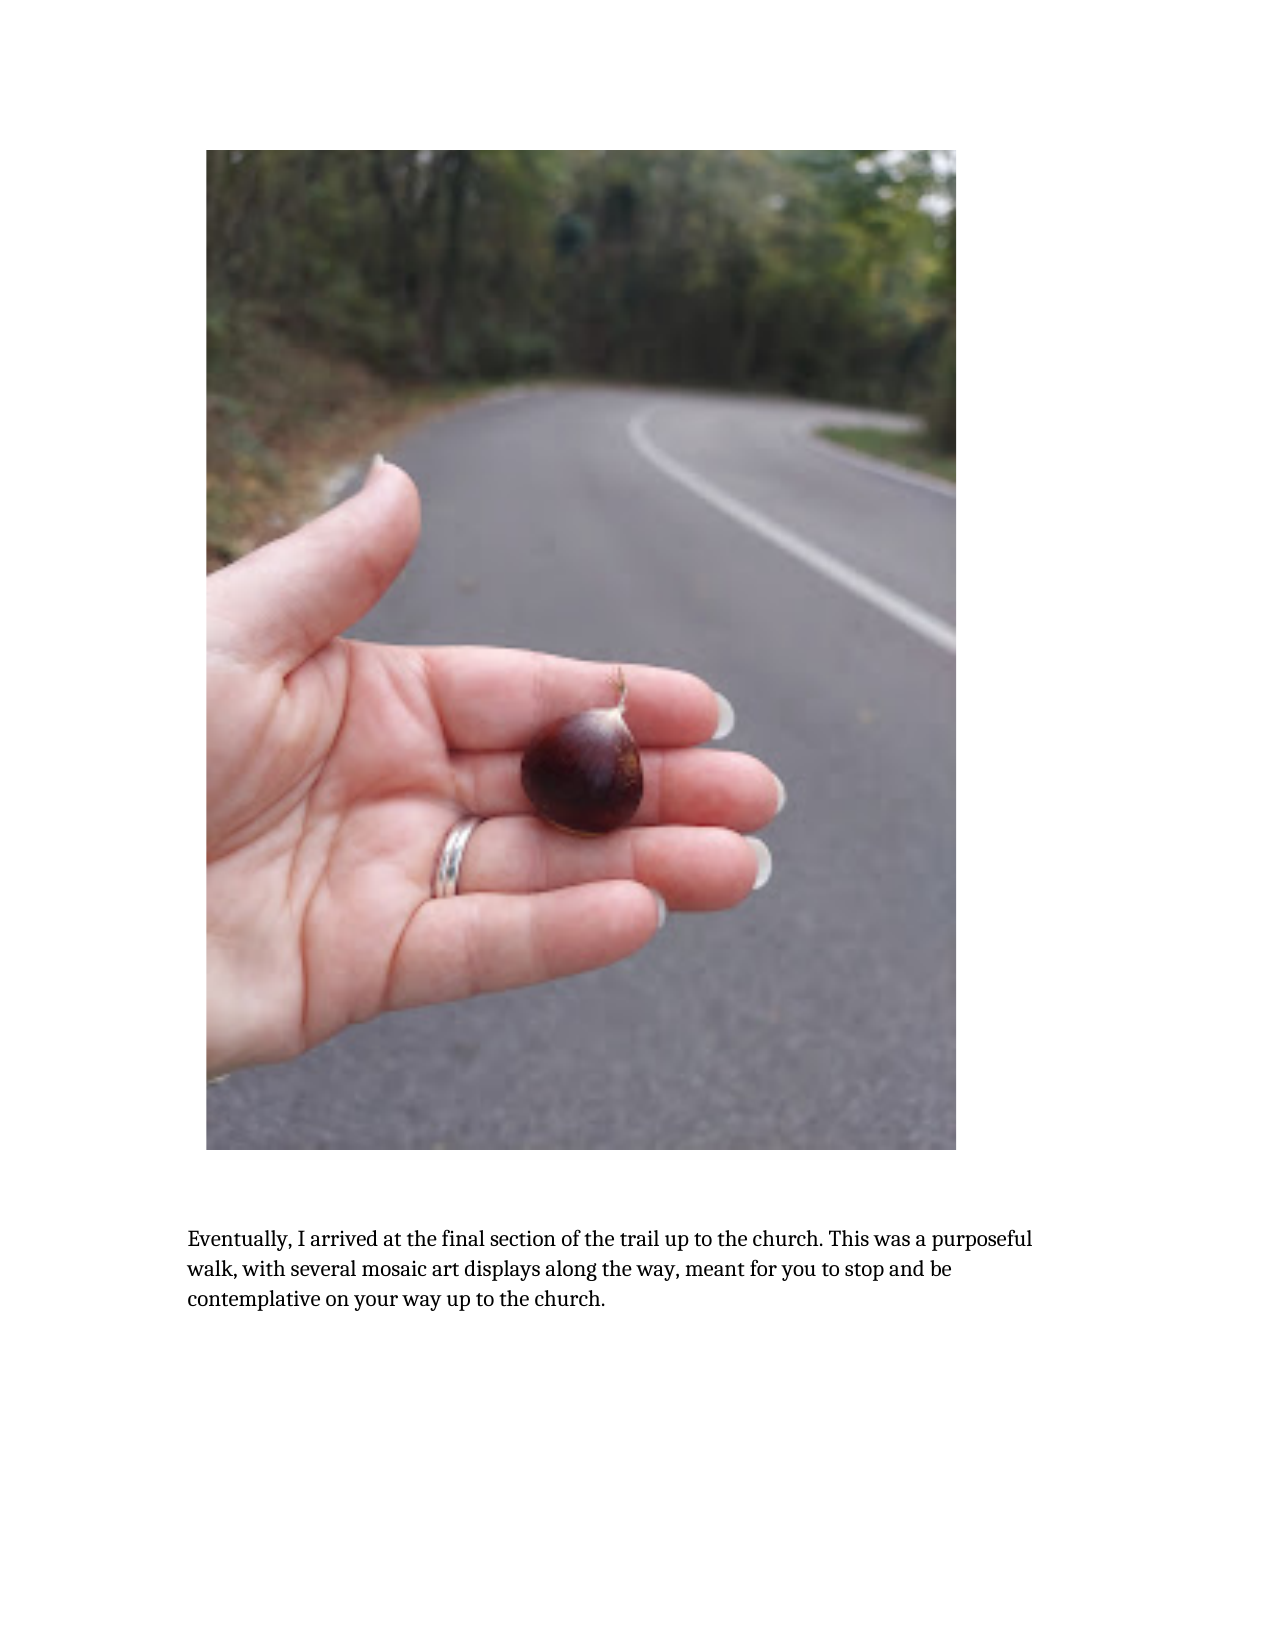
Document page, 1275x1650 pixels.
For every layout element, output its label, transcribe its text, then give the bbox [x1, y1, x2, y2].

picture [206, 150, 957, 1150]
text Eventually, I arrived at the final section of the trail up to the church. This was a purposeful walk, with several mosaic art displays along the way, meant for you to stop and be contemplative on your way up to the church. [187, 1226, 1087, 1312]
